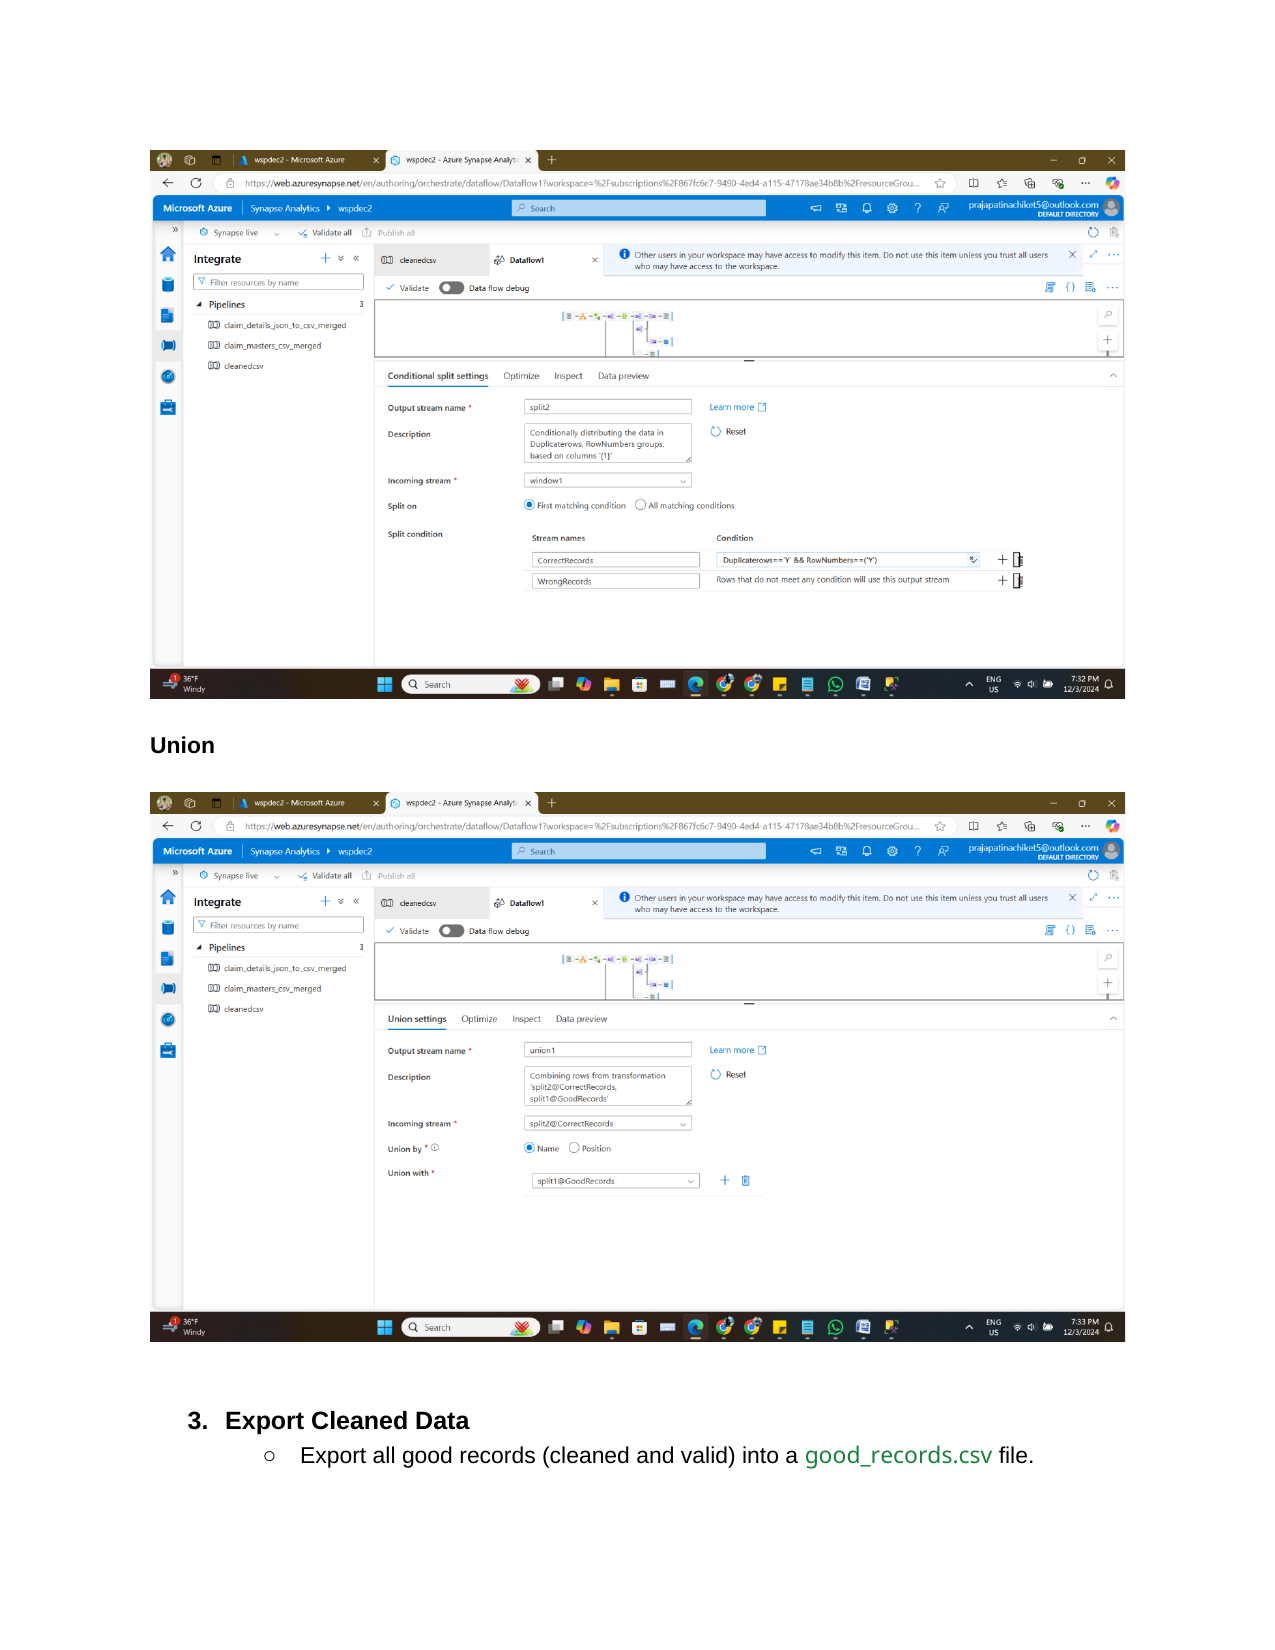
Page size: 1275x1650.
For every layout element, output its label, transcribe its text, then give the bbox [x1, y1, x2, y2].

list Export all good records (cleaned and valid) into a good_records.csv file. [262, 1439, 1125, 1470]
text Union [150, 732, 1125, 759]
list Export Cleaned Data [187, 1406, 1125, 1434]
picture [150, 792, 1125, 1342]
picture [150, 150, 1125, 699]
